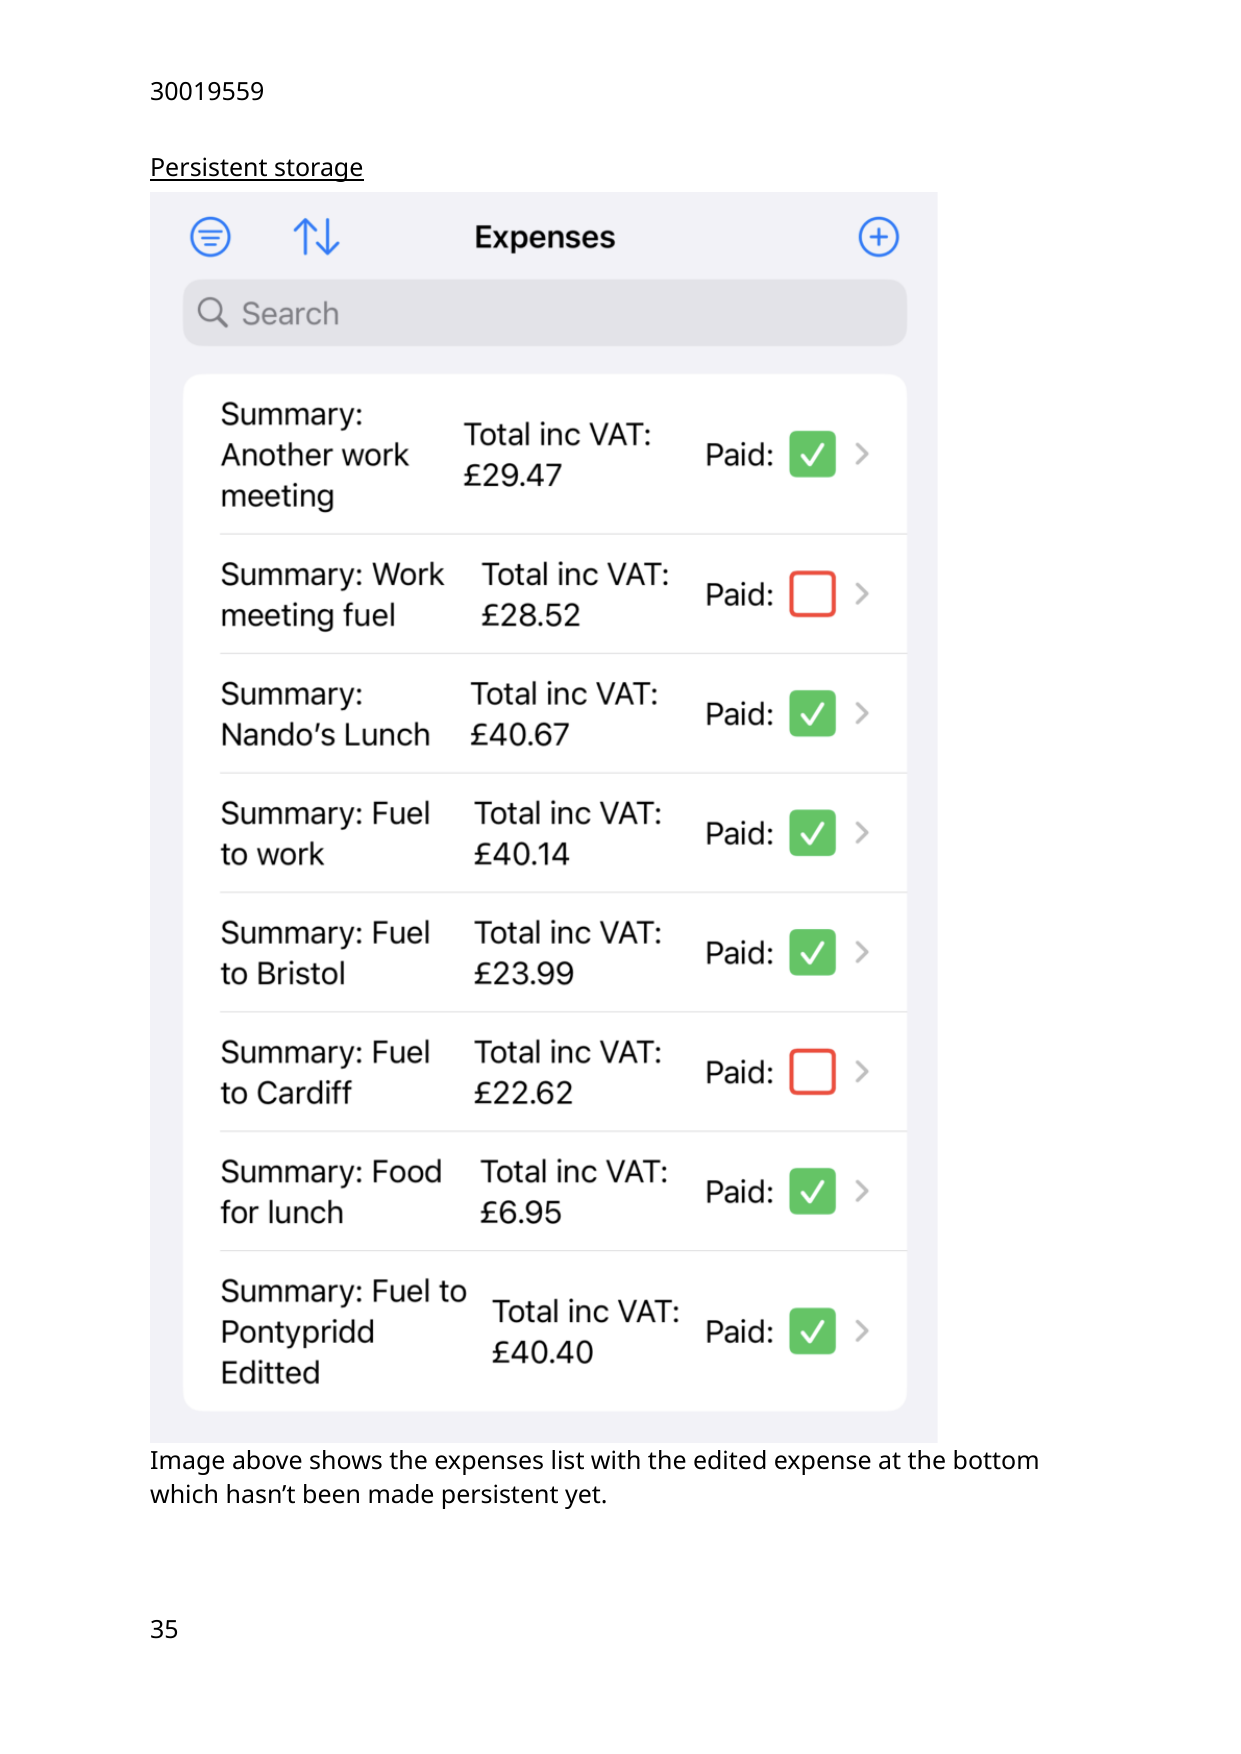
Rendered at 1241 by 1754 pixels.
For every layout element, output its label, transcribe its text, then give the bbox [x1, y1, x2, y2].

picture [150, 192, 938, 1443]
text Image above shows the expenses list with the edited expense at the bottom which hasn’t been made persistent yet. [150, 1442, 1090, 1511]
subtitle Persistent storage [150, 150, 1090, 184]
